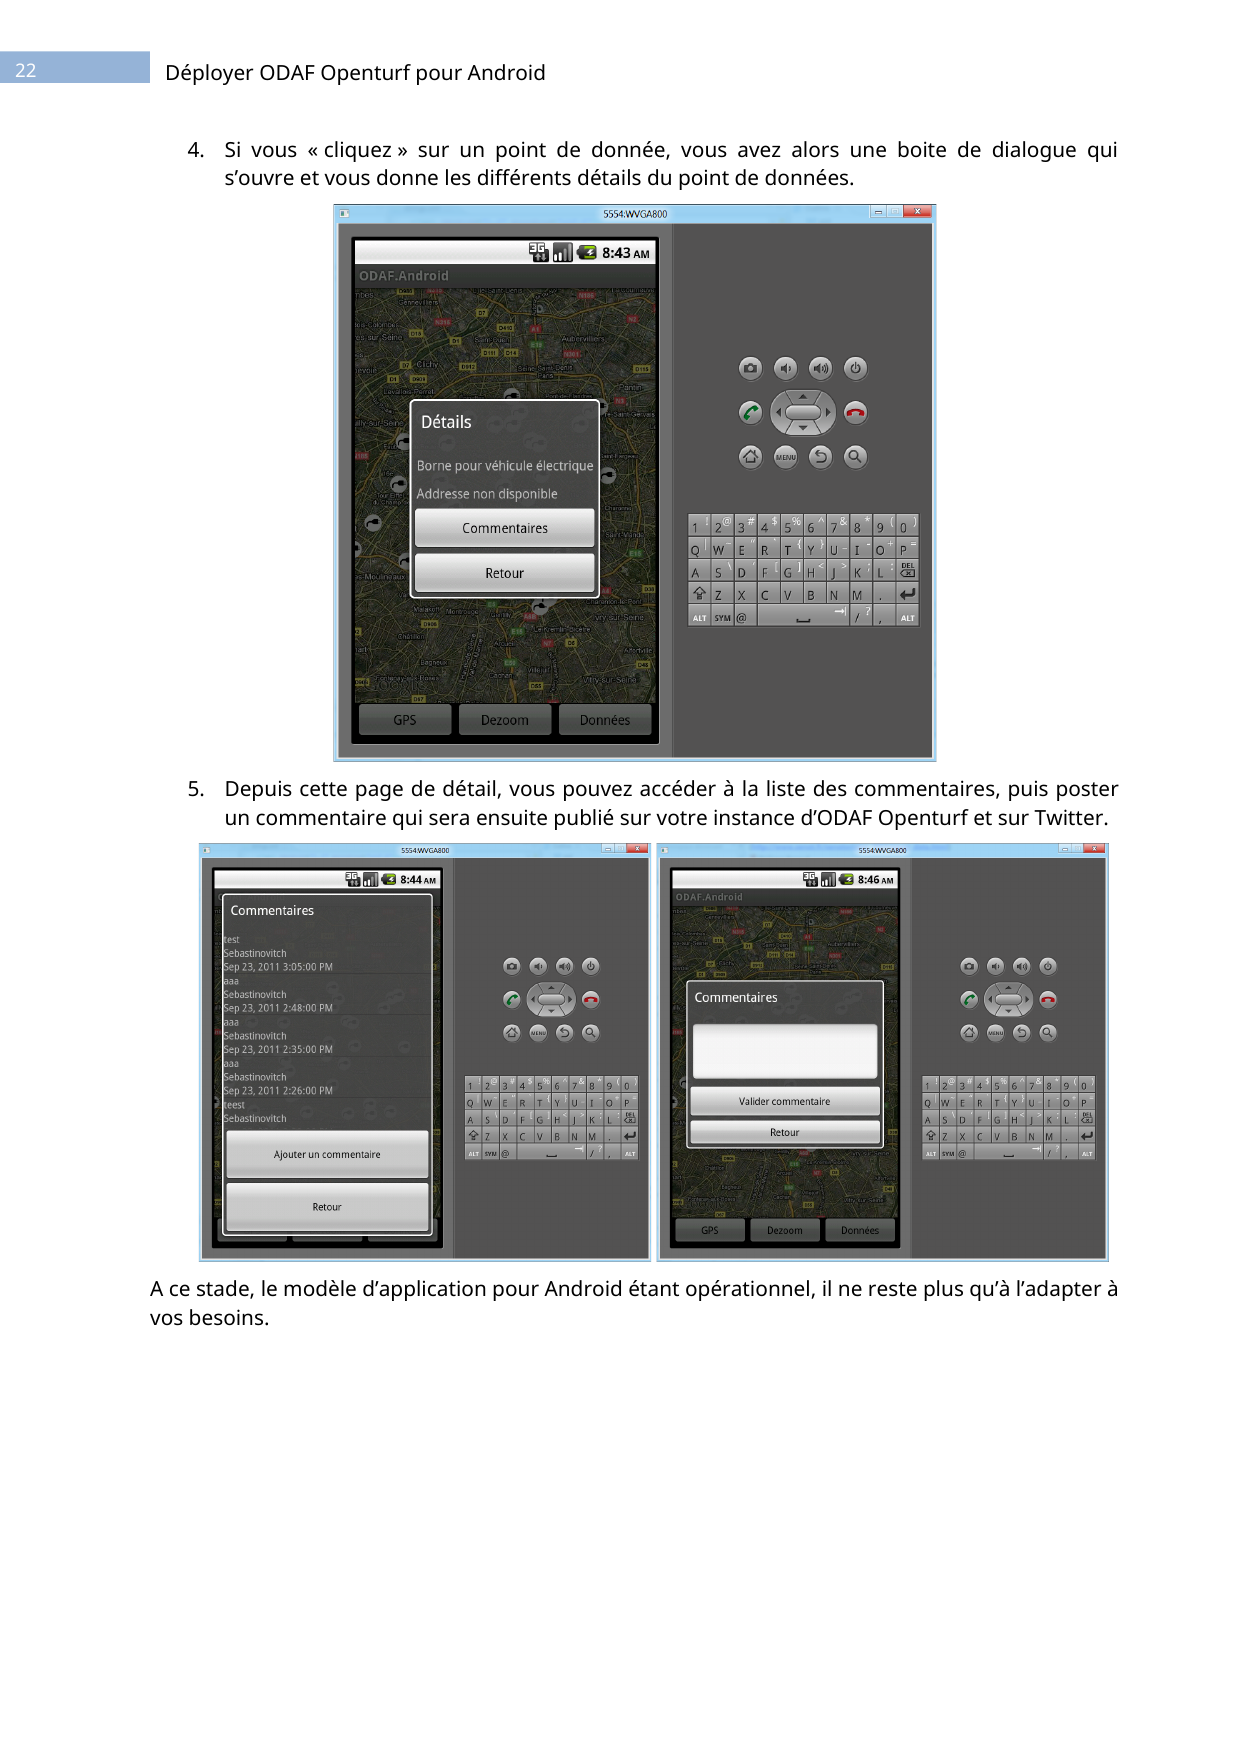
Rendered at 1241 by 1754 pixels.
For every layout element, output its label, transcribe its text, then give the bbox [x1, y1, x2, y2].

picture [333, 204, 937, 762]
list Depuis cette page de détail, vous pouvez accéder à la liste des commentaires, puis poster un commentaire qui sera ensuite publié sur votre instance d’ODAF Openturf et sur Twitter. [187, 774, 1120, 831]
text A ce stade, le modèle d’application pour Android étant opérationnel, il ne reste plus qu’à l’adapter à vos besoins. [150, 1274, 1120, 1331]
picture [656, 843, 1109, 1262]
picture [198, 843, 652, 1262]
list Si vous « cliquez » sur un point de donnée, vous avez alors une boite de dialogue qui s’ouvre et vous donne les différents détails du point de données. [187, 135, 1120, 192]
